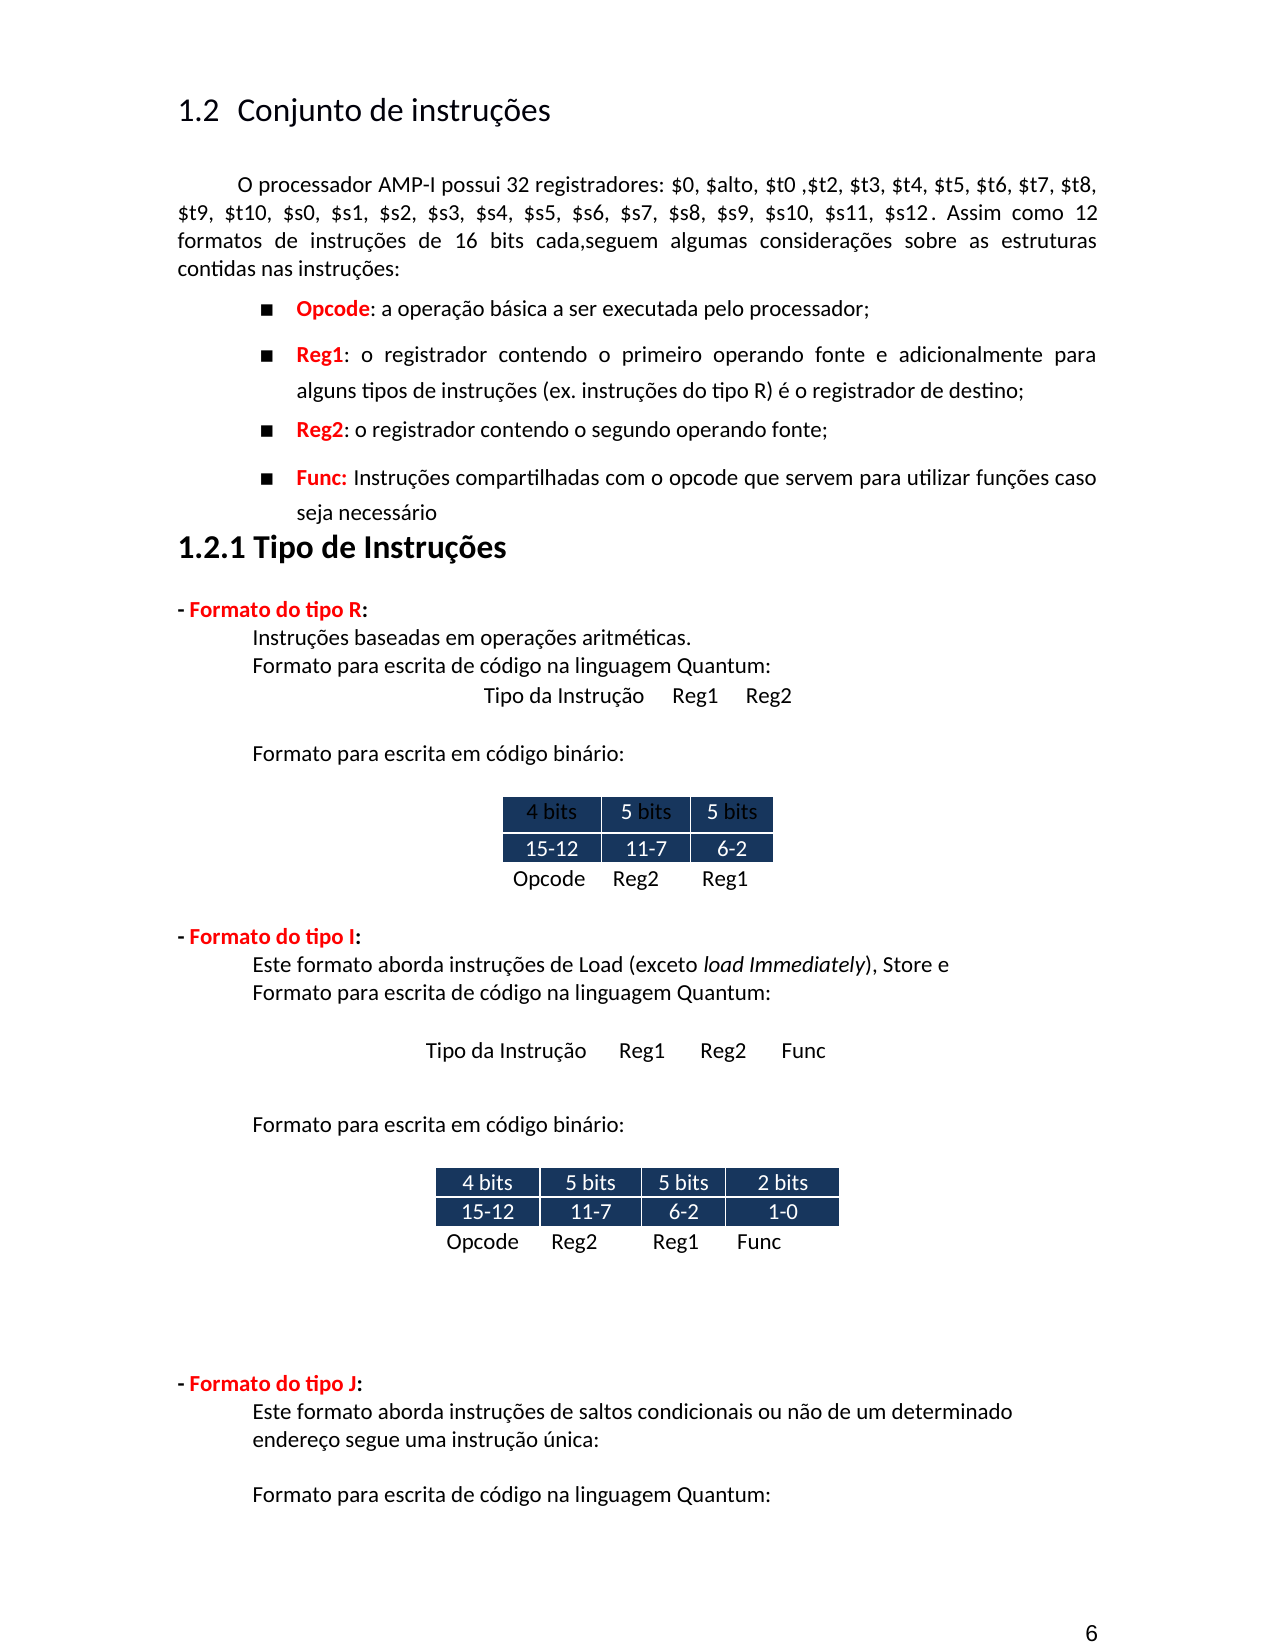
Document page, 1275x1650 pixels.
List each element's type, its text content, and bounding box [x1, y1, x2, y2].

table_header Reg1 [662, 681, 734, 709]
table_cell Opcode [503, 864, 601, 892]
table_header 4 bits [436, 1168, 539, 1196]
table_header Reg1 [608, 1036, 688, 1080]
list Reg1: o registrador contendo o primeiro operando fonte e adicionalmente para alguns tipos de instruções (ex. instruções do tipo R) é o registrador de destino; [259, 329, 1098, 404]
table_header Func [771, 1036, 869, 1080]
table_header 5 bits [541, 1168, 641, 1196]
table_cell Reg1 [642, 1227, 725, 1255]
text - Formato do tipo I: [177, 922, 1098, 950]
text O processador AMP-I possui 32 registradores: $0, $alto, $t0 ,$t2, $t3, $t4, $t5, $t6, $t7, $t8, $t9, $t10, $s0, $s1, $s2, $s3, $s4, $s5, $s6, $s7, $s8, $s9, $s10, $s11, $s12. Assim como 12 formatos de instruções de 16 bits cada,seguem algumas considerações sobre as estruturas contidas nas instruções: [177, 170, 1098, 282]
text - Formato do tipo J: [177, 1369, 1098, 1397]
text Instruções baseadas em operações aritméticas. [252, 623, 1098, 651]
table_header Tipo da Instrução [468, 681, 660, 709]
table_cell 15-12 [436, 1198, 539, 1226]
text Formato para escrita em código binário: [177, 1110, 1098, 1138]
table_cell Reg2 [541, 1227, 641, 1255]
text Este formato aborda instruções de Load (exceto load Immediately), Store e [252, 950, 1098, 978]
table_cell Func [726, 1227, 839, 1255]
list Reg2: o registrador contendo o segundo operando fonte; [259, 404, 1098, 451]
table_header 5 bits [691, 797, 773, 832]
text - Formato do tipo R: [177, 595, 1098, 623]
text Formato para escrita de código na linguagem Quantum: [252, 1480, 1098, 1508]
subtitle Conjunto de instruções [177, 89, 1098, 129]
table_cell 11-7 [541, 1198, 641, 1226]
table_cell Reg2 [602, 864, 690, 892]
table_header Reg2 [735, 681, 807, 709]
table_cell 11-7 [602, 834, 690, 862]
subtitle 1.2.1 Tipo de Instruções [177, 526, 1098, 567]
text Este formato aborda instruções de saltos condicionais ou não de um determinado endereço segue uma instrução única: [252, 1397, 1098, 1453]
table_header Reg2 [690, 1036, 769, 1080]
text Formato para escrita de código na linguagem Quantum: [252, 978, 1098, 1006]
table_cell 1-0 [726, 1198, 839, 1226]
table_cell 6-2 [691, 834, 773, 862]
table_cell Opcode [436, 1227, 539, 1255]
table_cell 15-12 [503, 834, 601, 862]
table_header 5 bits [642, 1168, 725, 1196]
table_cell Reg1 [691, 864, 773, 892]
table_header 4 bits [503, 797, 601, 832]
table_header 2 bits [726, 1168, 839, 1196]
table_header 5 bits [602, 797, 690, 832]
table_cell 6-2 [642, 1198, 725, 1226]
list Func: Instruções compartilhadas com o opcode que servem para utilizar funções caso seja necessário [259, 451, 1098, 526]
text Formato para escrita em código binário: [177, 739, 1098, 767]
list Opcode: a operação básica a ser executada pelo processador; [259, 282, 1098, 329]
table_header Tipo da Instrução [406, 1036, 607, 1080]
text Formato para escrita de código na linguagem Quantum: [177, 651, 1098, 679]
